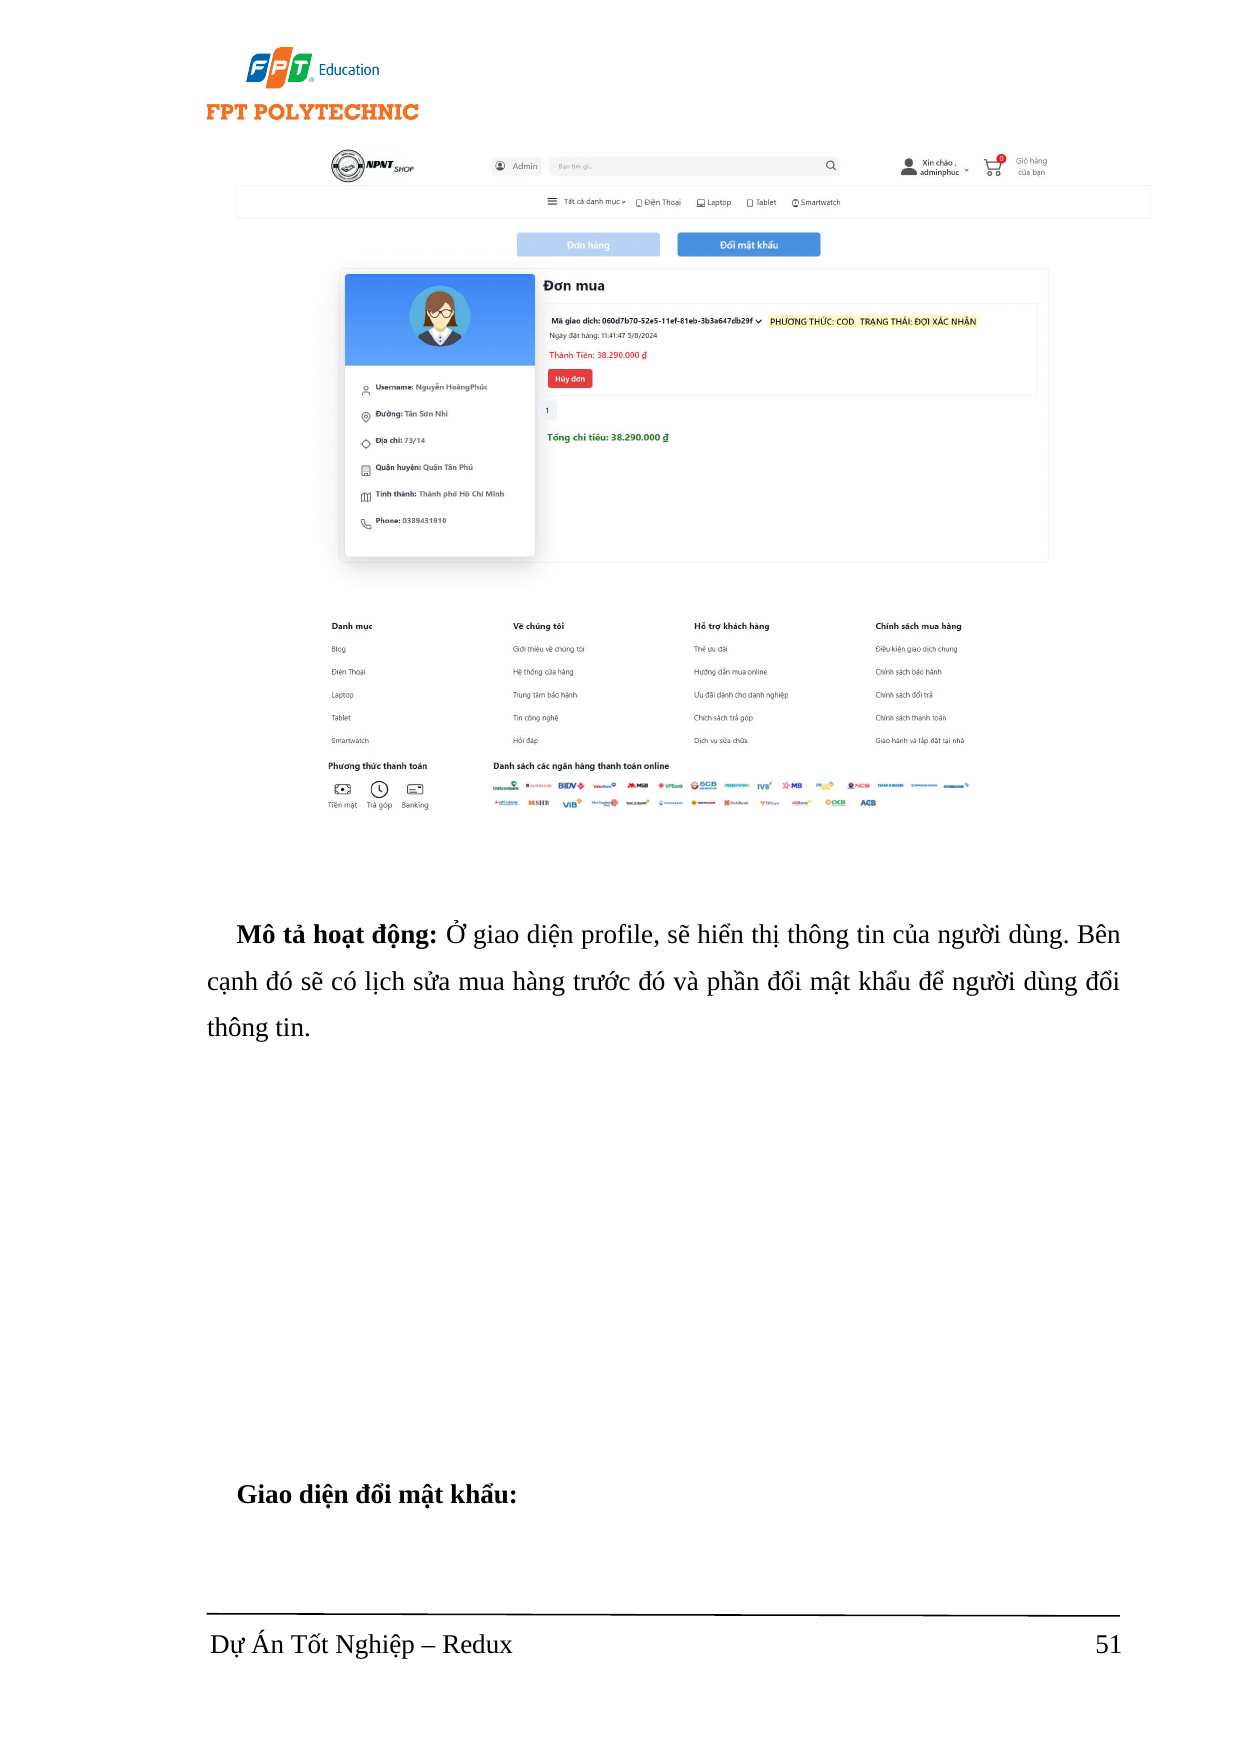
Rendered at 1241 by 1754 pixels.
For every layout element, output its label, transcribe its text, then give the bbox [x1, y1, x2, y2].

text Giao diện đổi mật khẩu: [207, 1478, 1122, 1509]
text Mô tả hoạt động: Ở giao diện profile, sẽ hiển thị thông tin của người dùng. Bên cạnh đó sẽ có lịch sửa mua hàng trước đó và phần đổi mật khẩu để người dùng đổi thông tin. [207, 918, 1122, 1043]
picture [236, 147, 1152, 856]
picture [206, 47, 419, 120]
